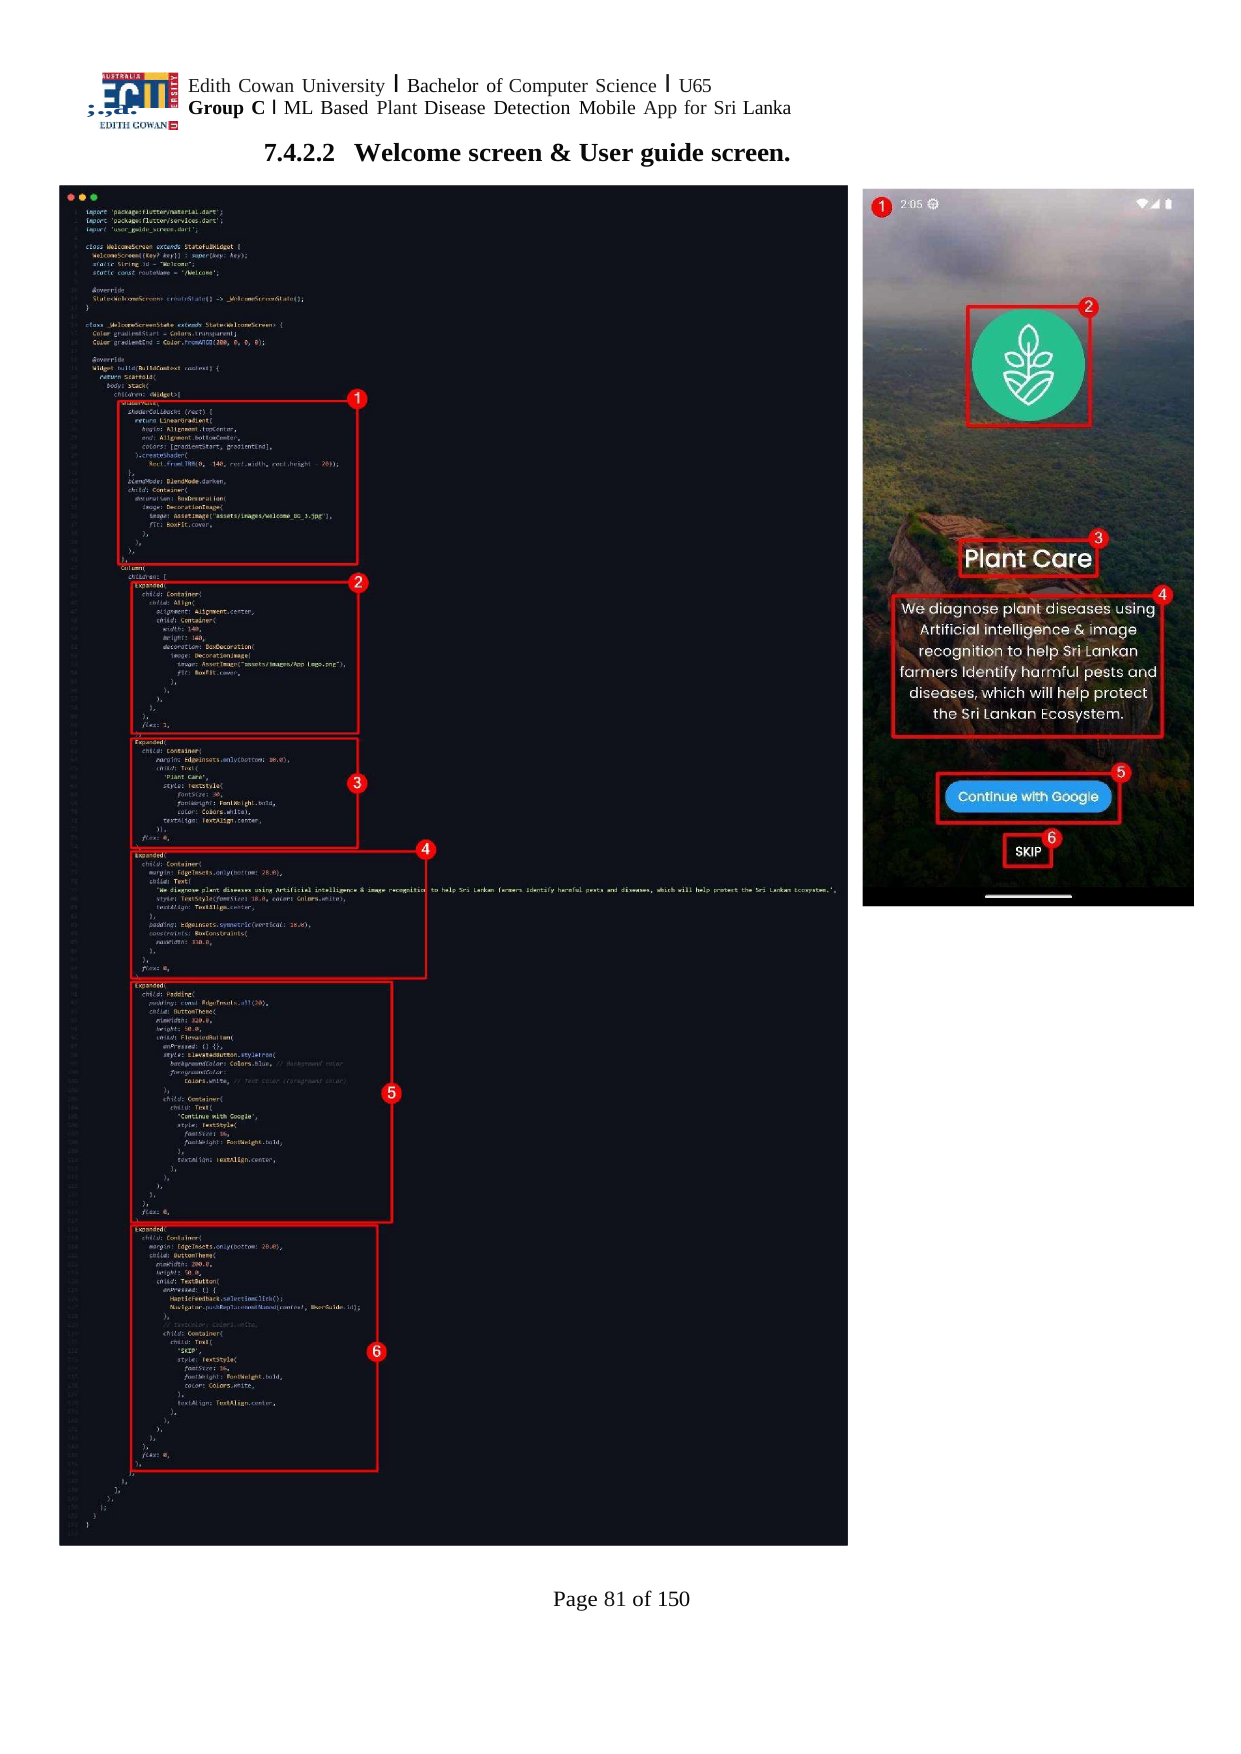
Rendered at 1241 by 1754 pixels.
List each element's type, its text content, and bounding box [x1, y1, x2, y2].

picture [98, 121, 179, 130]
picture [102, 72, 179, 96]
text ;.,a. Group C I ML Based Plant Disease Detection Mobile App for Sri Lanka [86, 96, 1217, 119]
picture [58, 185, 1195, 1546]
subtitle Welcome screen & User guide screen. [263, 137, 1217, 167]
